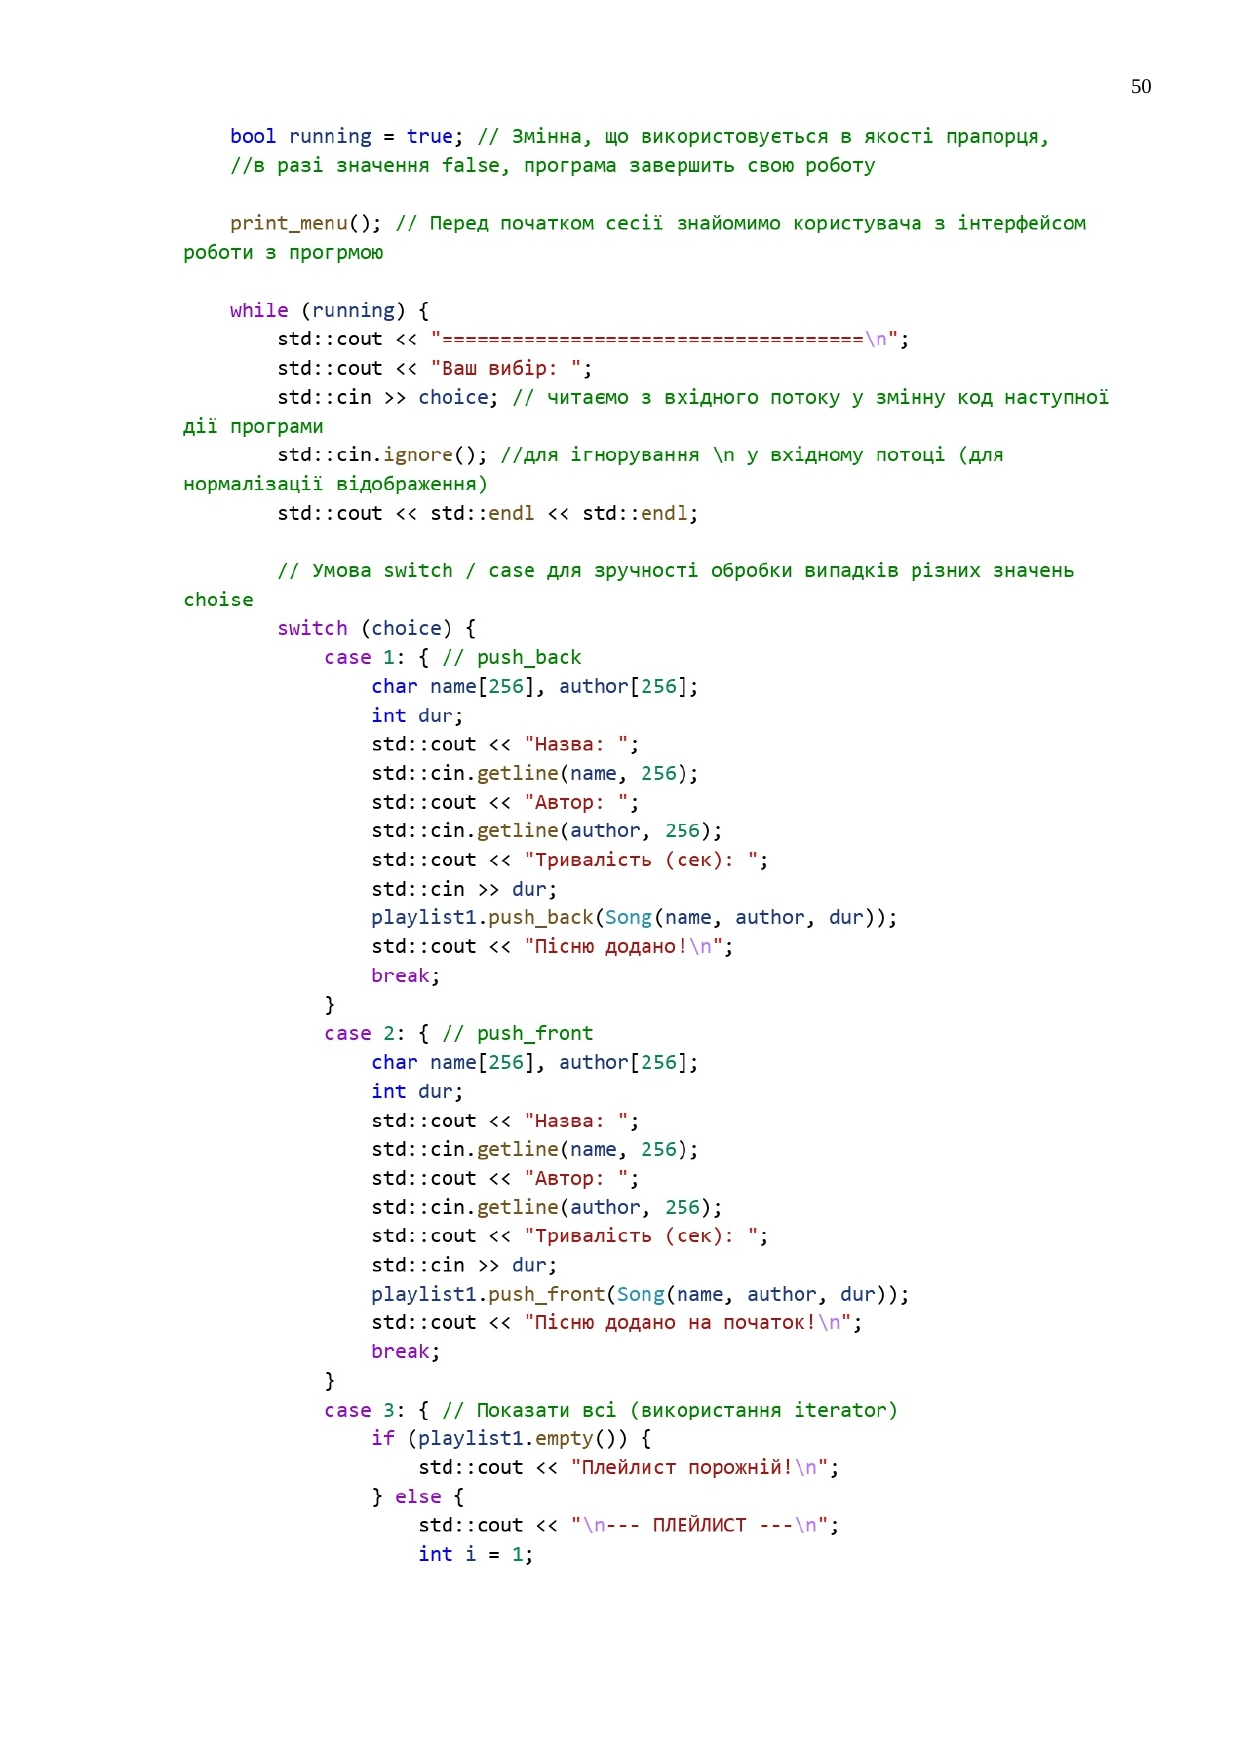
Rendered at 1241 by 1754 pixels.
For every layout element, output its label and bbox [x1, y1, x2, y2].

picture [177, 118, 1152, 1606]
